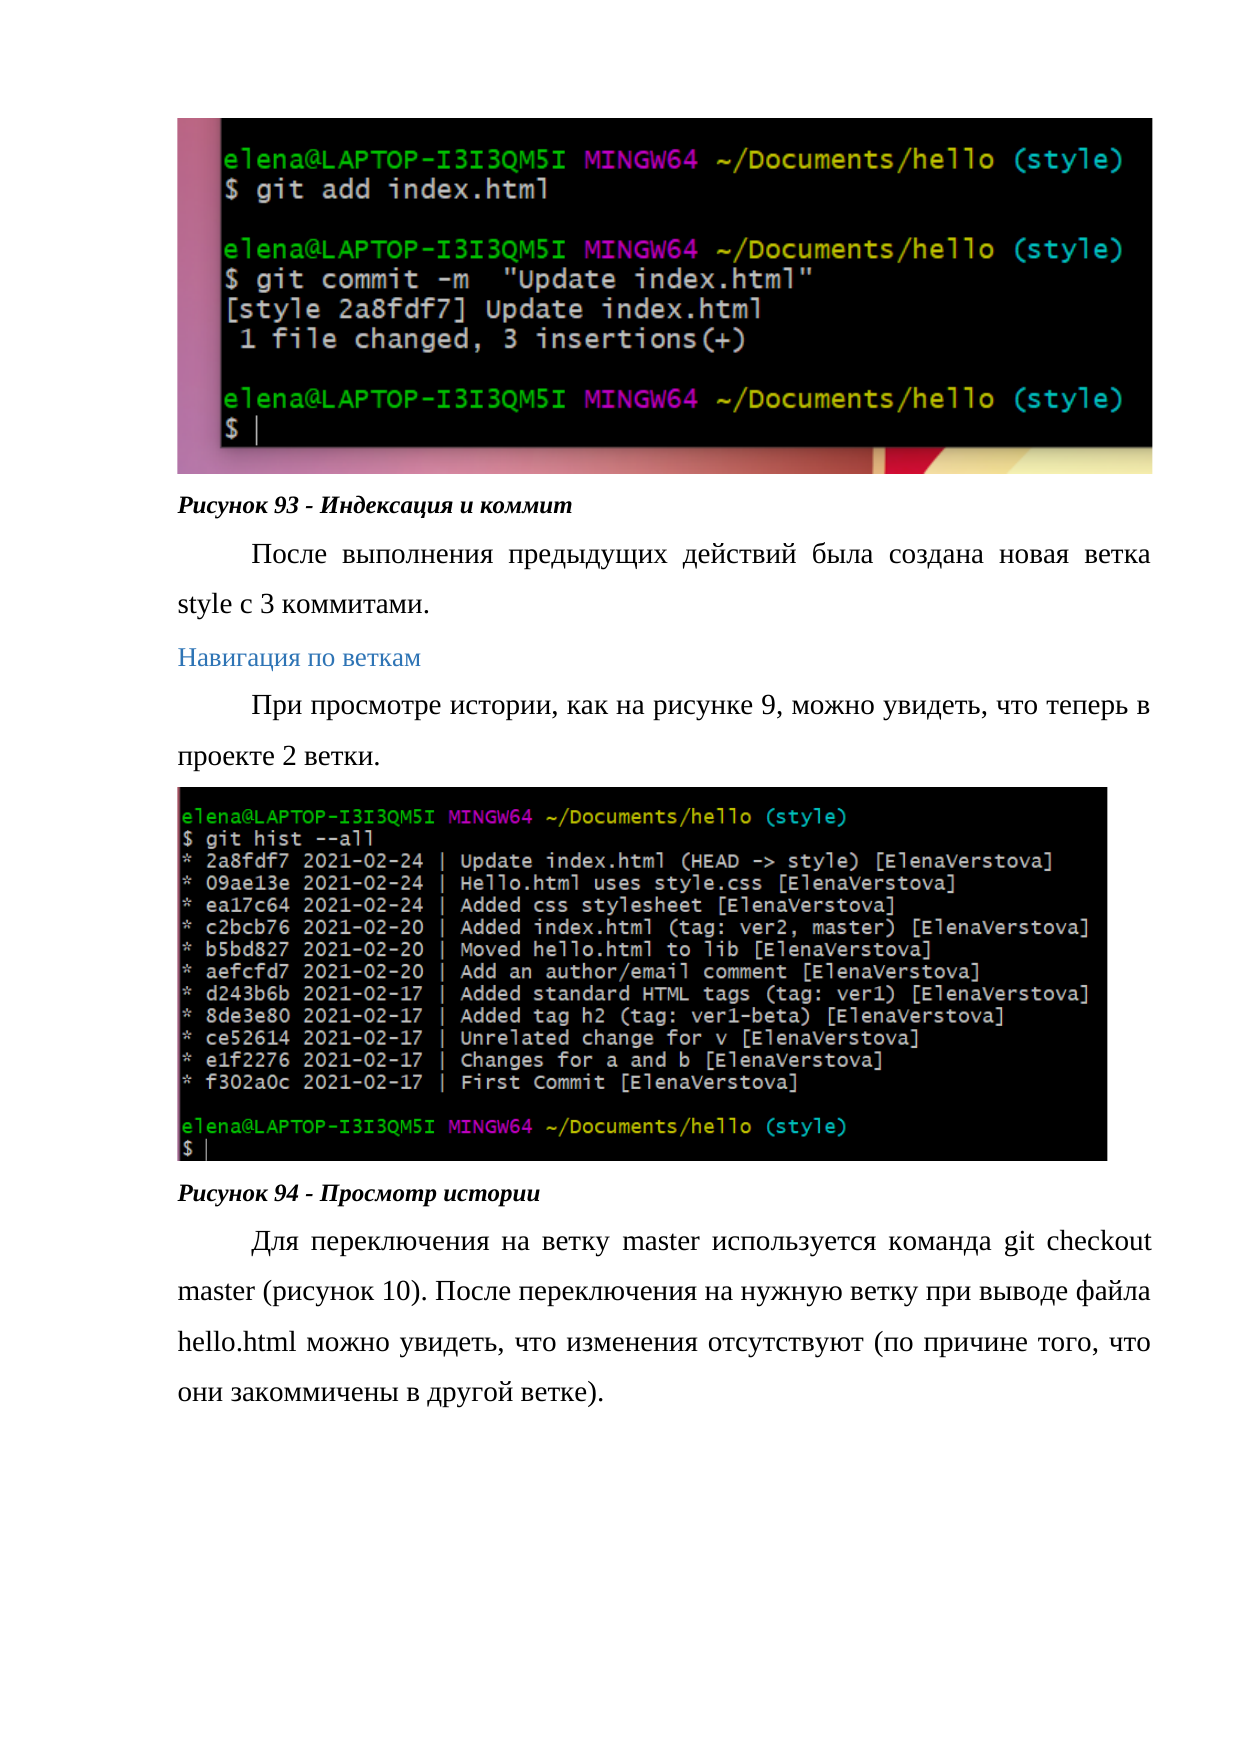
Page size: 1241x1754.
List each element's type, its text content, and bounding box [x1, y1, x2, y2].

subtitle Навигация по веткам [177, 641, 1152, 672]
picture [177, 118, 1153, 474]
text Рисунок 93 - Индексация и коммит [177, 490, 1152, 519]
text Для переключения на ветку master используется команда git checkout master (рисунок 10). После переключения на нужную ветку при выводе файла hello.html можно увидеть, что изменения отсутствуют (по причине того, что они закоммичены в другой ветке). [177, 1223, 1152, 1408]
text После выполнения предыдущих действий была создана новая ветка style с 3 коммитами. [177, 536, 1152, 620]
text Рисунок 94 - Просмотр истории [177, 1178, 1152, 1206]
picture [177, 787, 1108, 1161]
text При просмотре истории, как на рисунке 9, можно увидеть, что теперь в проекте 2 ветки. [177, 687, 1152, 771]
